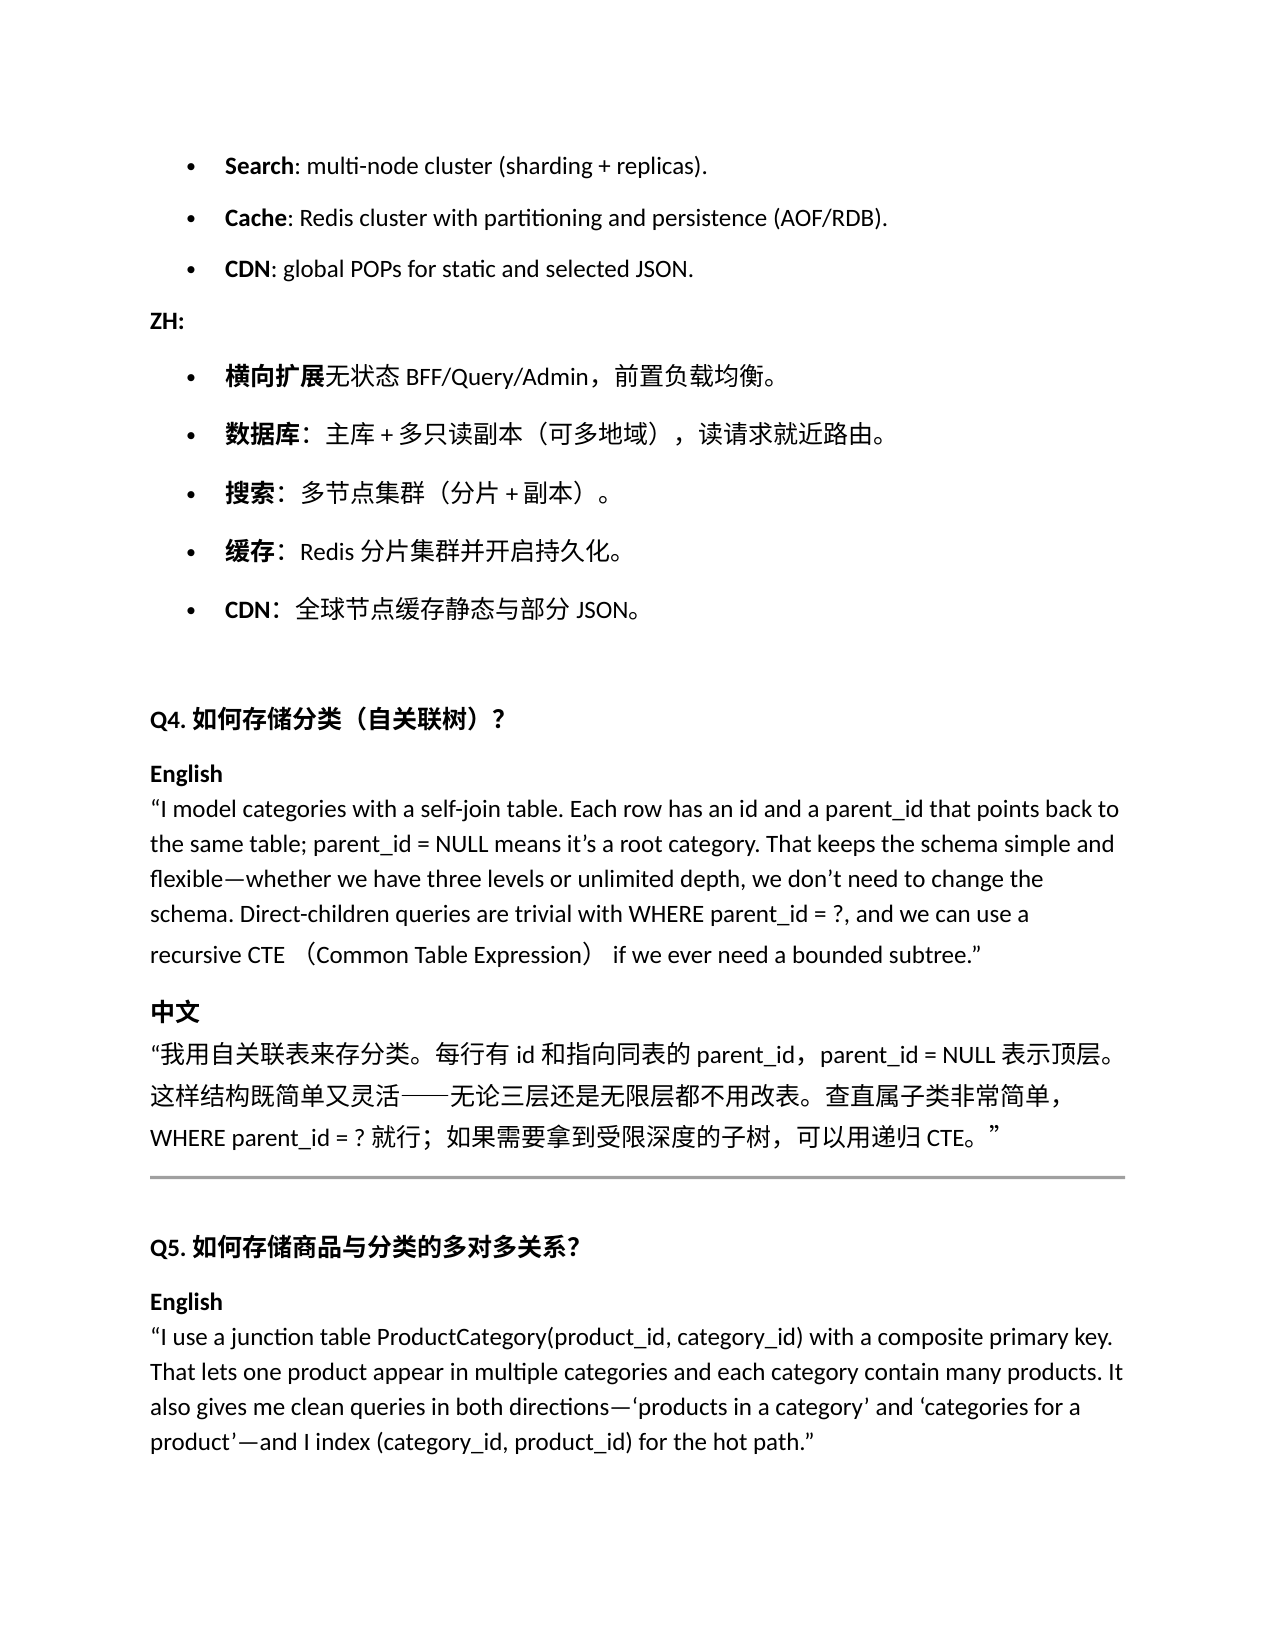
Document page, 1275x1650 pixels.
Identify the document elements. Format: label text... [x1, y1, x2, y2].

list 缓存：Redis 分片集群并开启持久化。 [187, 532, 1125, 568]
list Cache: Redis cluster with partitioning and persistence (AOF/RDB). [187, 202, 1125, 232]
text Q4. 如何存储分类（自关联树）？ [150, 700, 1125, 736]
text ZH: [150, 305, 1125, 336]
text English “I use a junction table ProductCategory(product_id, category_id) with a composite primary key. That lets one product appear in multiple categories and each category contain many products. It also gives me clean queries in both directions—‘products in a category’ and ‘categories for a product’—and I index (category_id, product_id) for the hot path.” [150, 1286, 1125, 1456]
list Search: multi-node cluster (sharding + replicas). [187, 150, 1125, 181]
list CDN: global POPs for static and selected JSON. [187, 253, 1125, 284]
text 中文 “我用自关联表来存分类。每行有 id 和指向同表的 parent_id，parent_id = NULL 表示顶层。这样结构既简单又灵活——无论三层还是无限层都不用改表。查直属子类非常简单，WHERE parent_id = ? 就行；如果需要拿到受限深度的子树，可以用递归 CTE。” [150, 993, 1125, 1154]
text English “I model categories with a self-join table. Each row has an id and a parent_id that points back to the same table; parent_id = NULL means it’s a root category. That keeps the schema simple and flexible—whether we have three levels or unlimited depth, we don’t need to change the schema. Direct-children queries are trivial with WHERE parent_id = ?, and we can use a recursive CTE （Common Table Expression） if we ever need a bounded subtree.” [150, 758, 1125, 971]
list 数据库：主库 + 多只读副本（可多地域），读请求就近路由。 [187, 415, 1125, 451]
list 搜索：多节点集群（分片 + 副本）。 [187, 473, 1125, 509]
list 横向扩展无状态 BFF/Query/Admin，前置负载均衡。 [187, 357, 1125, 393]
list CDN：全球节点缓存静态与部分 JSON。 [187, 590, 1125, 626]
text Q5. 如何存储商品与分类的多对多关系？ [150, 1228, 1125, 1264]
